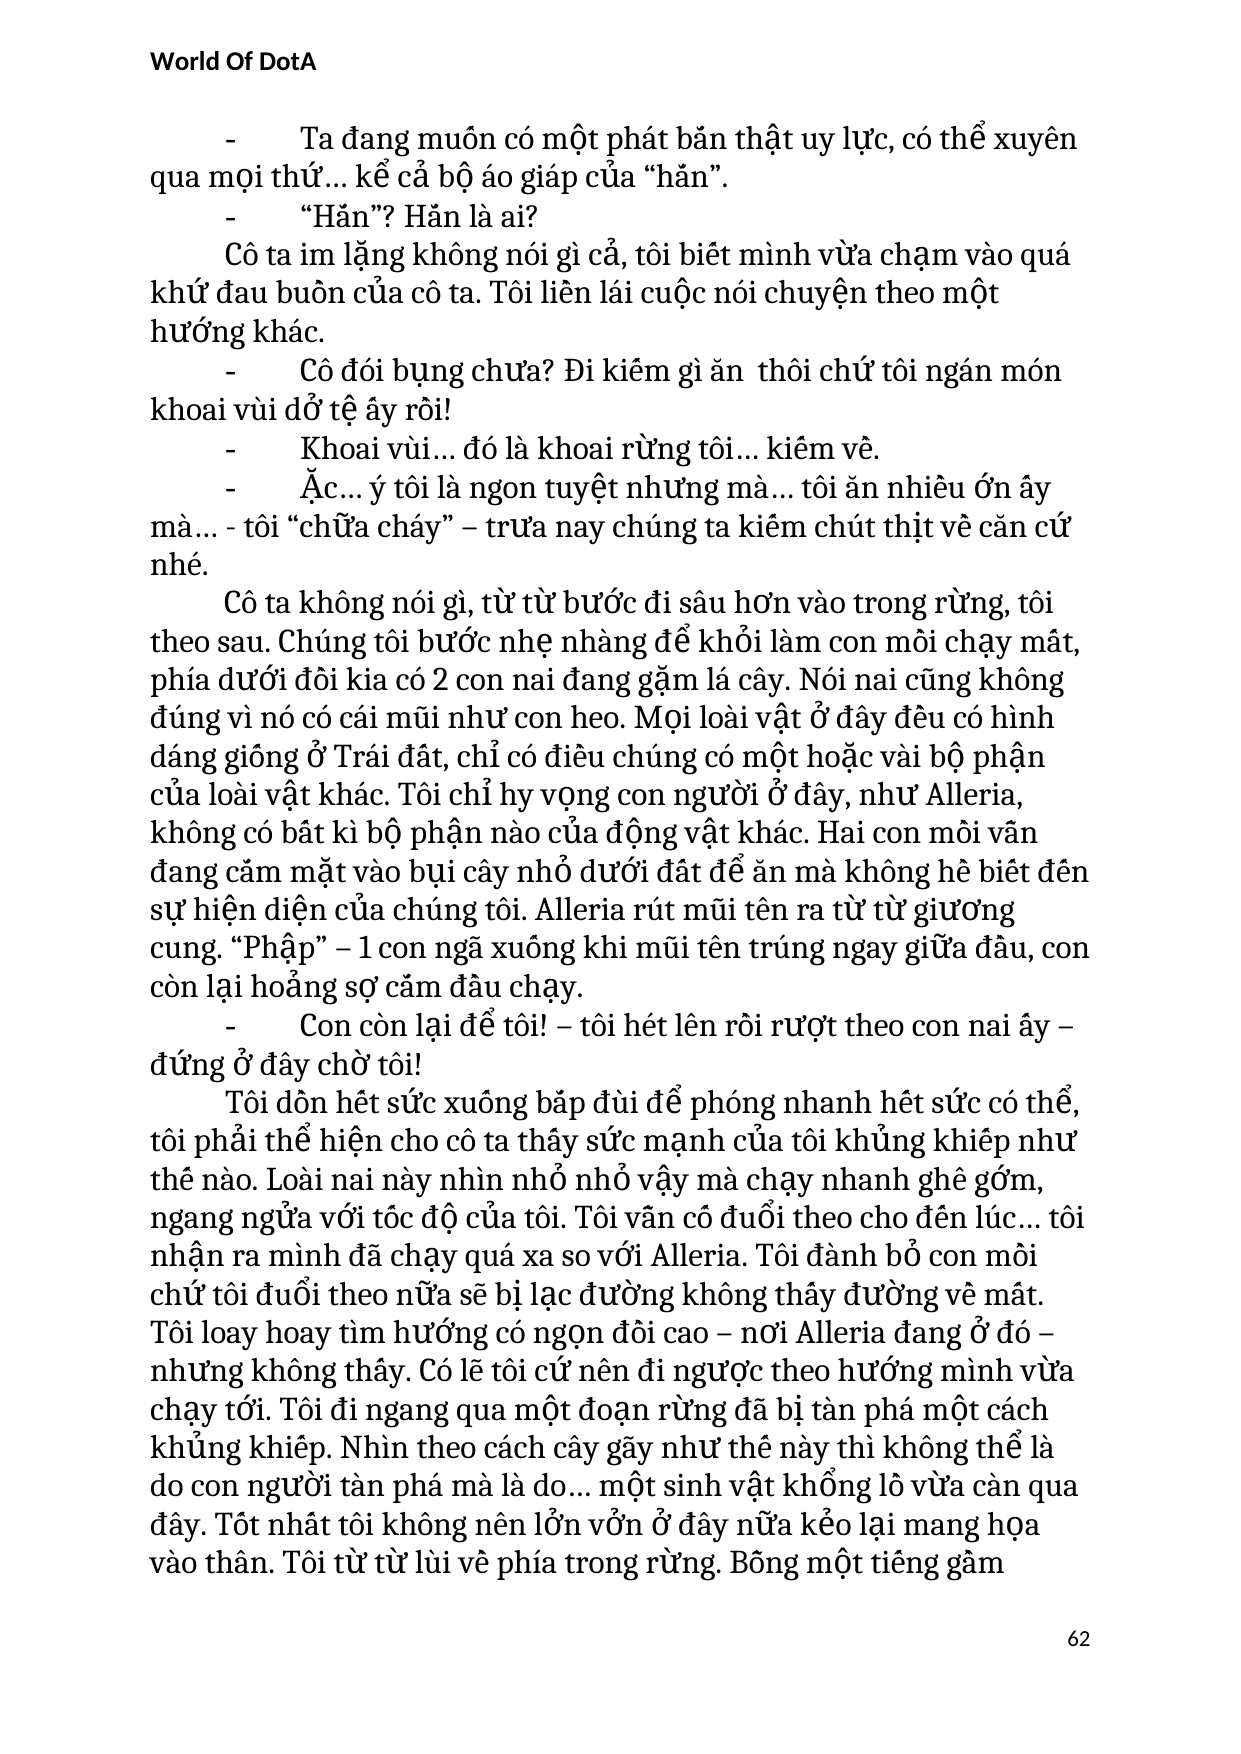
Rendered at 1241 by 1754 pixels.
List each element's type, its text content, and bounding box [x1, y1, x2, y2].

subtitle Con còn lại để tôi! – tôi hét lên rồi rượt theo con nai ấy – đứng ở đây chờ tôi! [150, 1006, 1090, 1083]
subtitle “Hắn”? Hắn là ai? [150, 196, 1090, 235]
subtitle Cô ta im lặng không nói gì cả, tôi biết mình vừa chạm vào quá khứ đau buồn của cô ta. Tôi liền lái cuộc nói chuyện theo một hướng khác. [150, 235, 1090, 350]
subtitle Cô ta không nói gì, từ từ bước đi sâu hơn vào trong rừng, tôi theo sau. Chúng tôi bước nhẹ nhàng để khỏi làm con mồi chạy mất, phía dưới đồi kia có 2 con nai đang gặm lá cây. Nói nai cũng không đúng vì nó có cái mũi như con heo. Mọi loài vật ở đây đều có hình dáng giống ở Trái đất, chỉ có điều chúng có một hoặc vài bộ phận của loài vật khác. Tôi chỉ hy vọng con người ở đây, như Alleria, không có bất kì bộ phận nào của động vật khác. Hai con mồi vẫn đang cắm mặt vào bụi cây nhỏ dưới đất để ăn mà không hề biết đến sự hiện diện của chúng tôi. Alleria rút mũi tên ra từ từ giương cung. “Phập” – 1 con ngã xuống khi mũi tên trúng ngay giữa đầu, con còn lại hoảng sợ cắm đầu chạy. [150, 584, 1090, 1006]
subtitle Cô đói bụng chưa? Đi kiếm gì ăn thôi chứ tôi ngán món khoai vùi dở tệ ấy rồi! [150, 350, 1090, 428]
subtitle Khoai vùi… đó là khoai rừng tôi… kiếm về. [150, 428, 1090, 468]
subtitle Ta đang muốn có một phát bắn thật uy lực, có thể xuyên qua mọi thứ… kể cả bộ áo giáp của “hắn”. [150, 118, 1090, 196]
subtitle Ặc… ý tôi là ngon tuyệt nhưng mà… tôi ăn nhiều ớn ấy mà… - tôi “chữa cháy” – trưa nay chúng ta kiếm chút thịt về căn cứ nhé. [150, 468, 1090, 584]
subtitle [150, 1083, 1090, 1582]
